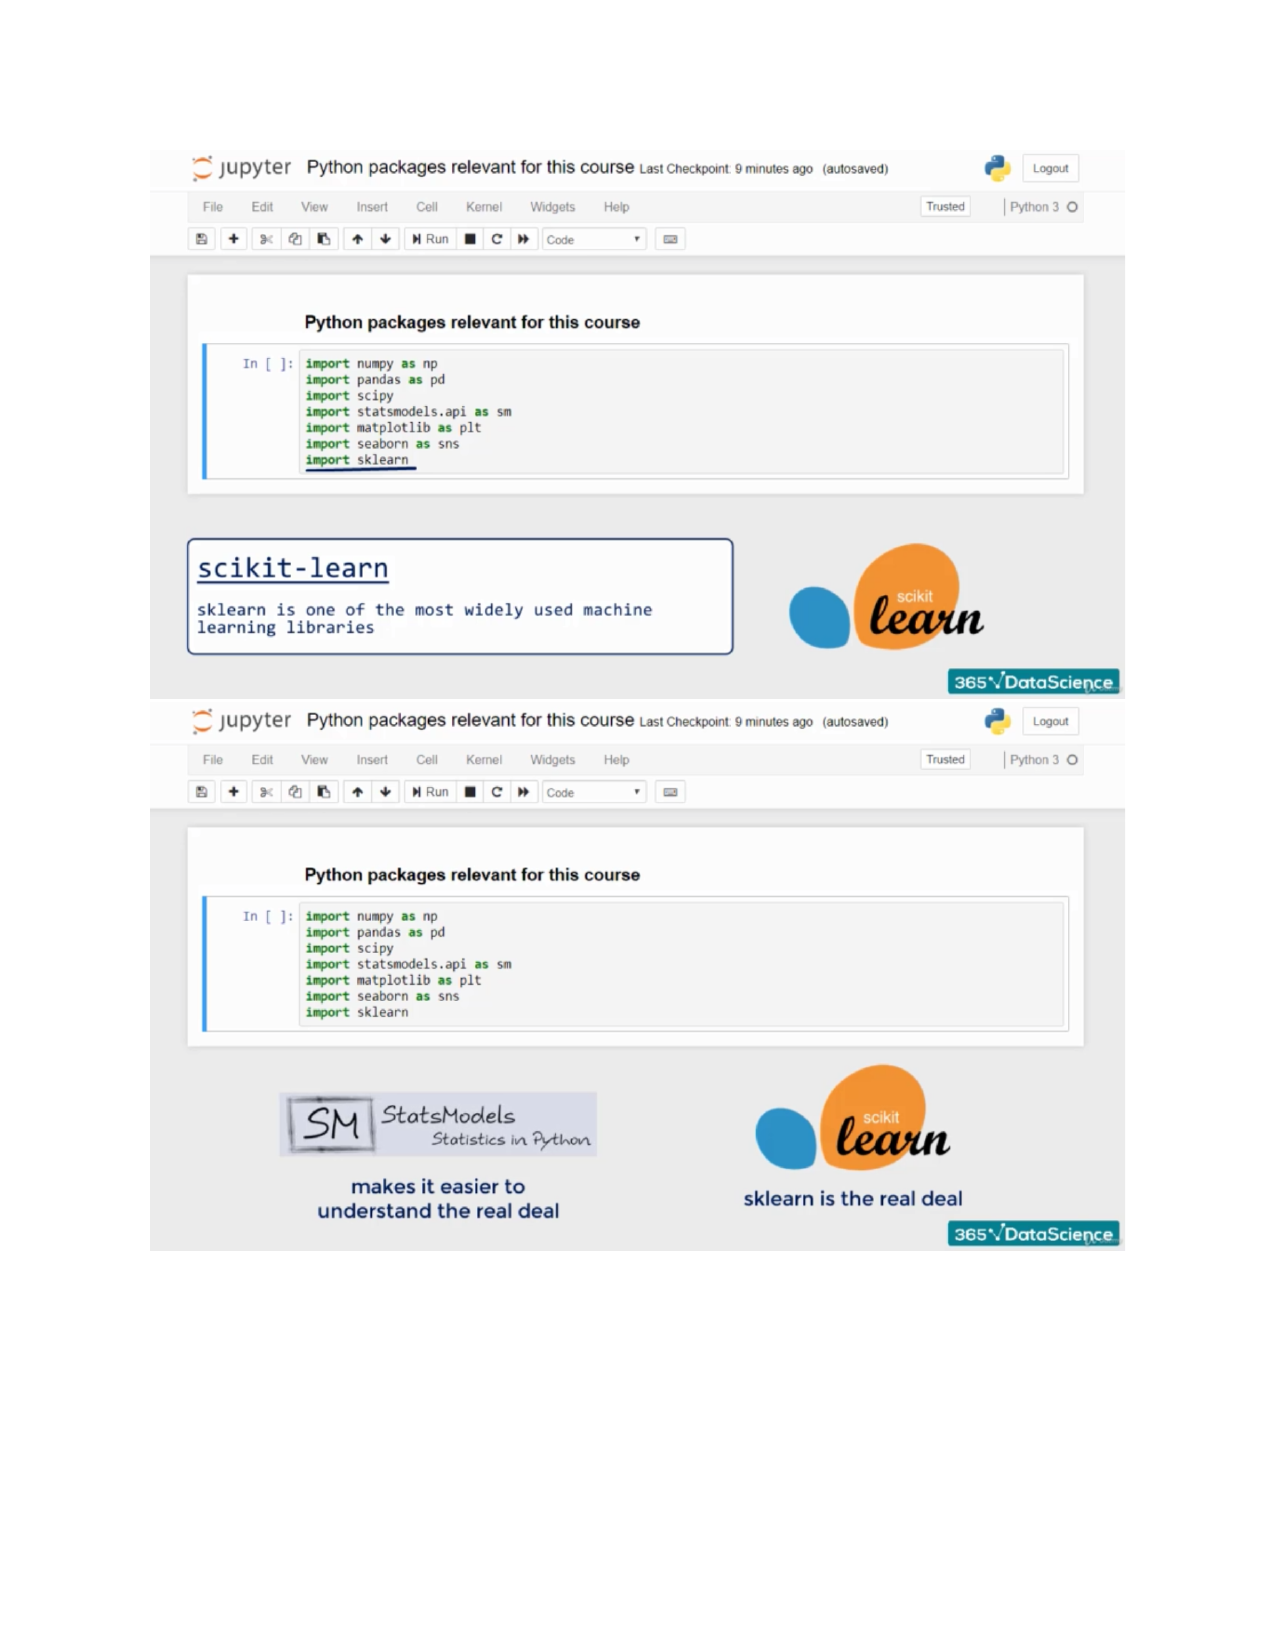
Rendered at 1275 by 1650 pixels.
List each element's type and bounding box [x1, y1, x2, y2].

picture [150, 150, 1125, 699]
picture [150, 702, 1125, 1251]
